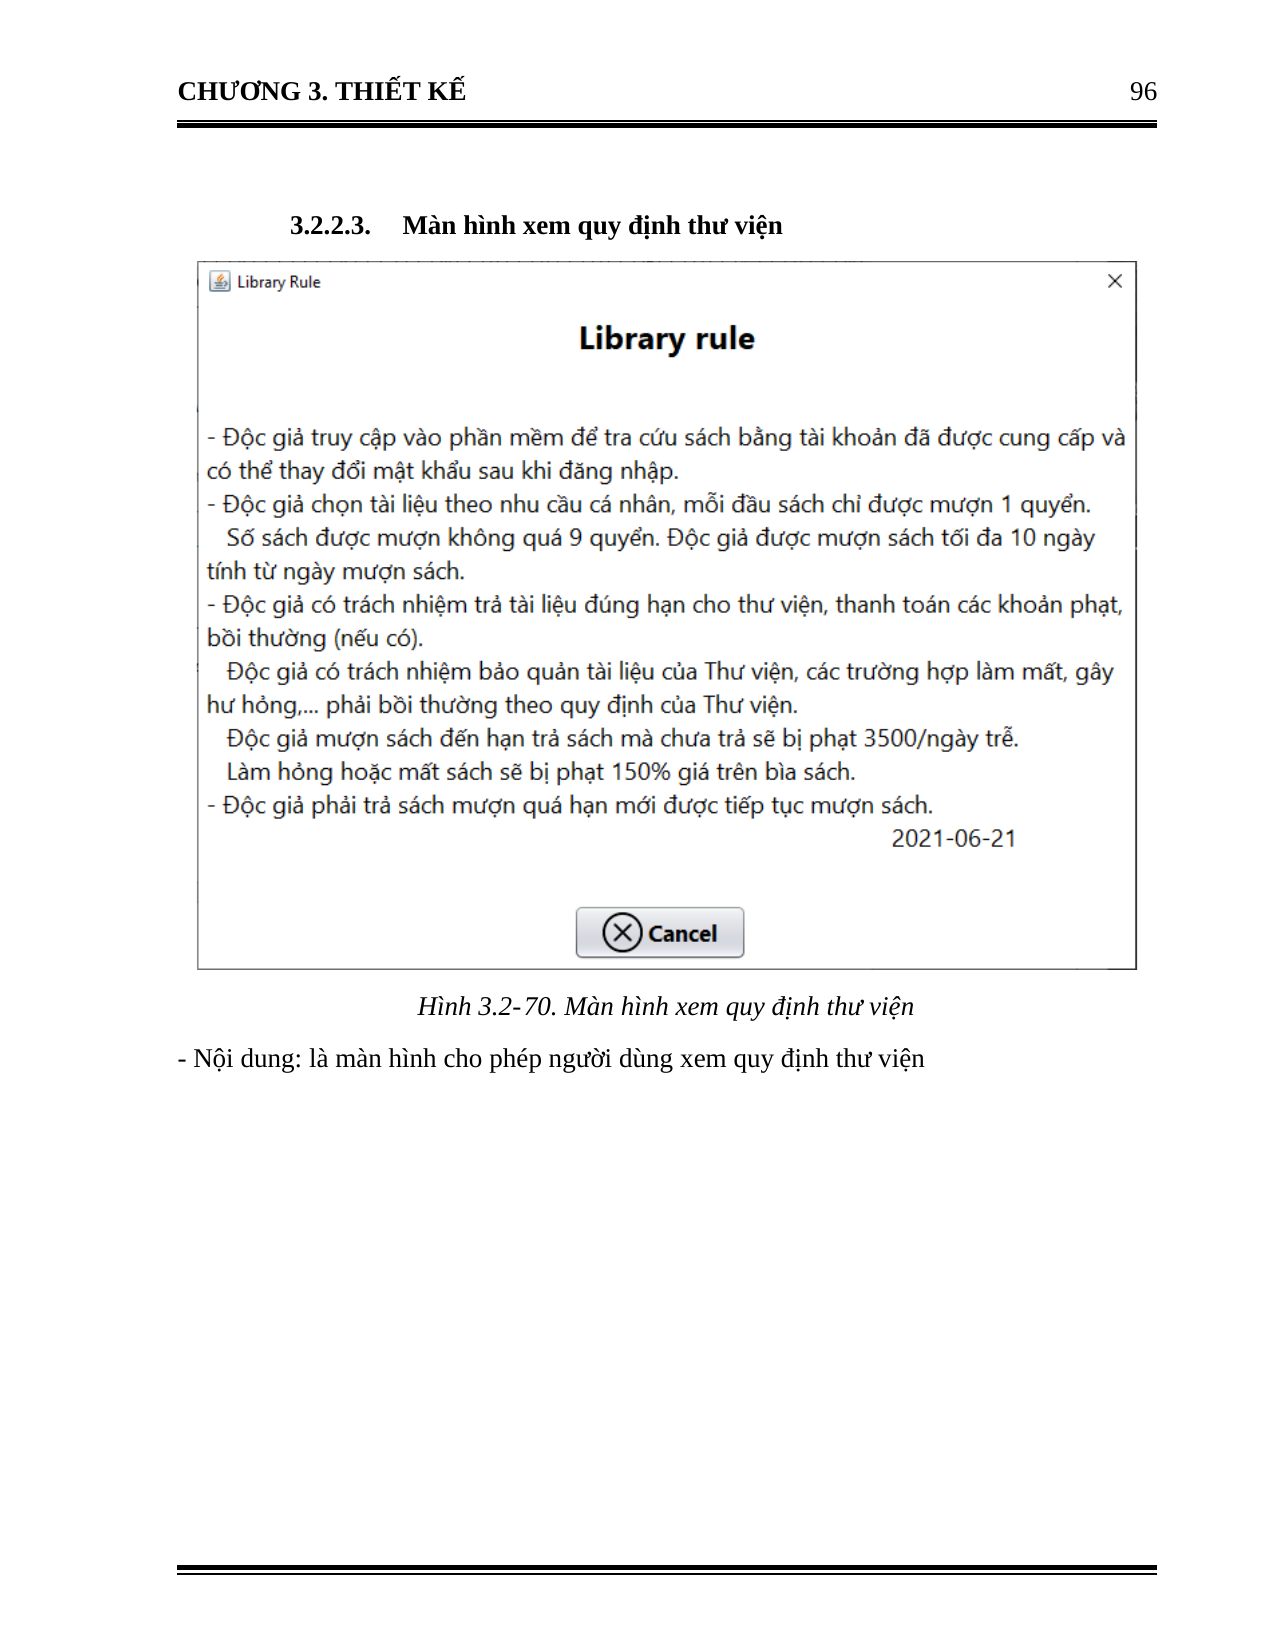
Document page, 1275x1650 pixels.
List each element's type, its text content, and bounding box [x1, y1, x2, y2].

text - Nội dung: là màn hình cho phép người dùng xem quy định thư viện [177, 1042, 1157, 1073]
subtitle Màn hình xem quy định thư viện [290, 209, 1157, 240]
text Hình 3.2-12. Màn hình xem quy định thư viện [177, 990, 1157, 1021]
picture [196, 261, 1138, 970]
